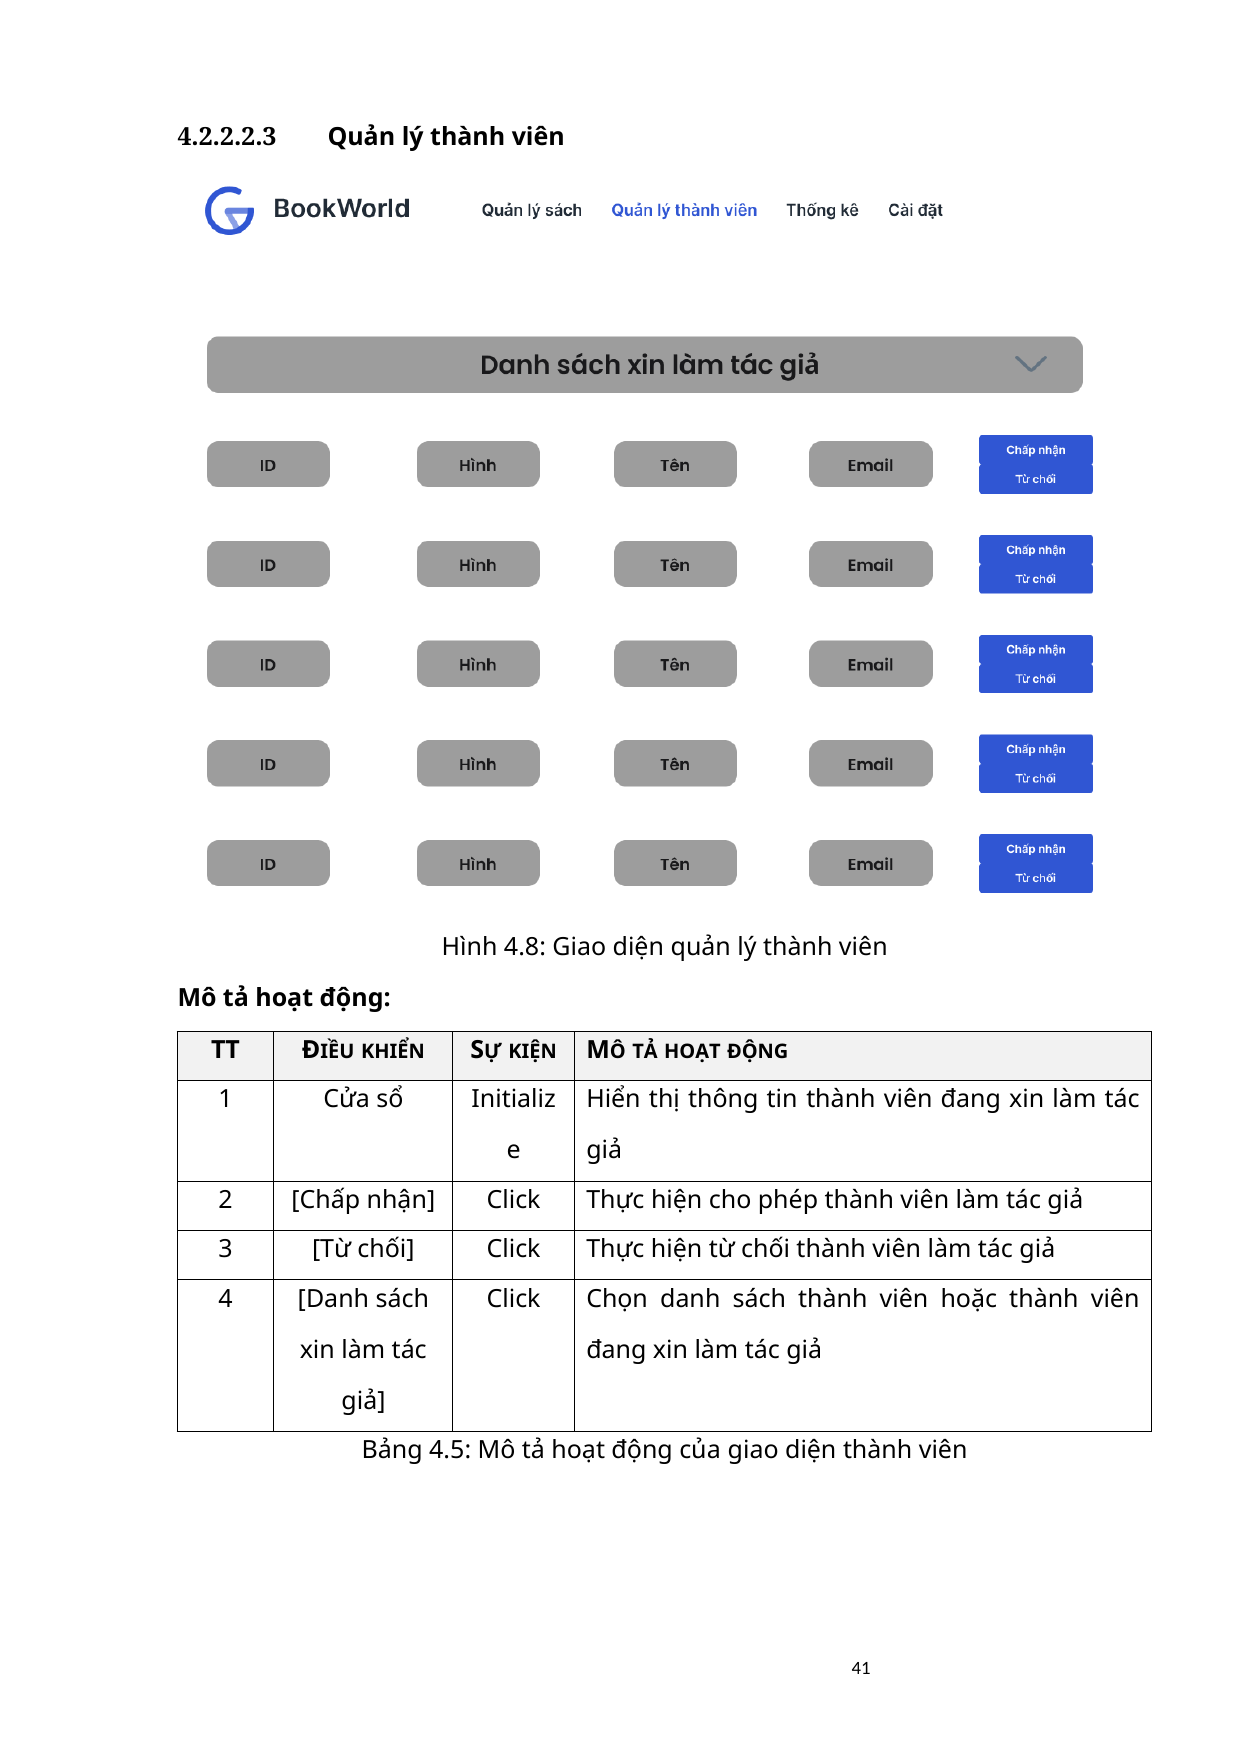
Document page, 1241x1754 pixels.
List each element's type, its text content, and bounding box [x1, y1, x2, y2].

table_cell Initialize [453, 1081, 574, 1181]
table_cell Chọn danh sách thành viên hoặc thành viên đang xin làm tác giả [575, 1280, 1151, 1431]
text Bảng 4.5: Mô tả hoạt động của giao diện thành viên [177, 1432, 1152, 1466]
list Mô tả hoạt động: [177, 980, 1152, 1014]
list Hình 4.8: Giao diện quản lý thành viên [177, 929, 1152, 963]
picture [177, 169, 1118, 914]
table_header TT [178, 1032, 273, 1080]
table_cell 1 [178, 1081, 273, 1181]
table_cell Thực hiện cho phép thành viên làm tác giả [575, 1182, 1151, 1230]
table_header Điều khiển [274, 1032, 452, 1080]
table_cell 2 [178, 1182, 273, 1230]
table_cell Hiển thị thông tin thành viên đang xin làm tác giả [575, 1081, 1151, 1181]
table_cell 3 [178, 1231, 273, 1279]
list Quản lý thành viên [177, 118, 1152, 152]
table_header Sự kiện [453, 1032, 574, 1080]
table_cell Click [453, 1182, 574, 1230]
table_header Mô tả hoạt động [575, 1032, 1151, 1080]
table_cell [Danh sách xin làm tác giả] [274, 1280, 452, 1431]
table_cell [Chấp nhận] [274, 1182, 452, 1230]
table_cell [Từ chối] [274, 1231, 452, 1279]
table_cell 4 [178, 1280, 273, 1431]
table_cell Click [453, 1280, 574, 1431]
table_cell Cửa sổ [274, 1081, 452, 1181]
table_cell Click [453, 1231, 574, 1279]
table_cell Thực hiện từ chối thành viên làm tác giả [575, 1231, 1151, 1279]
